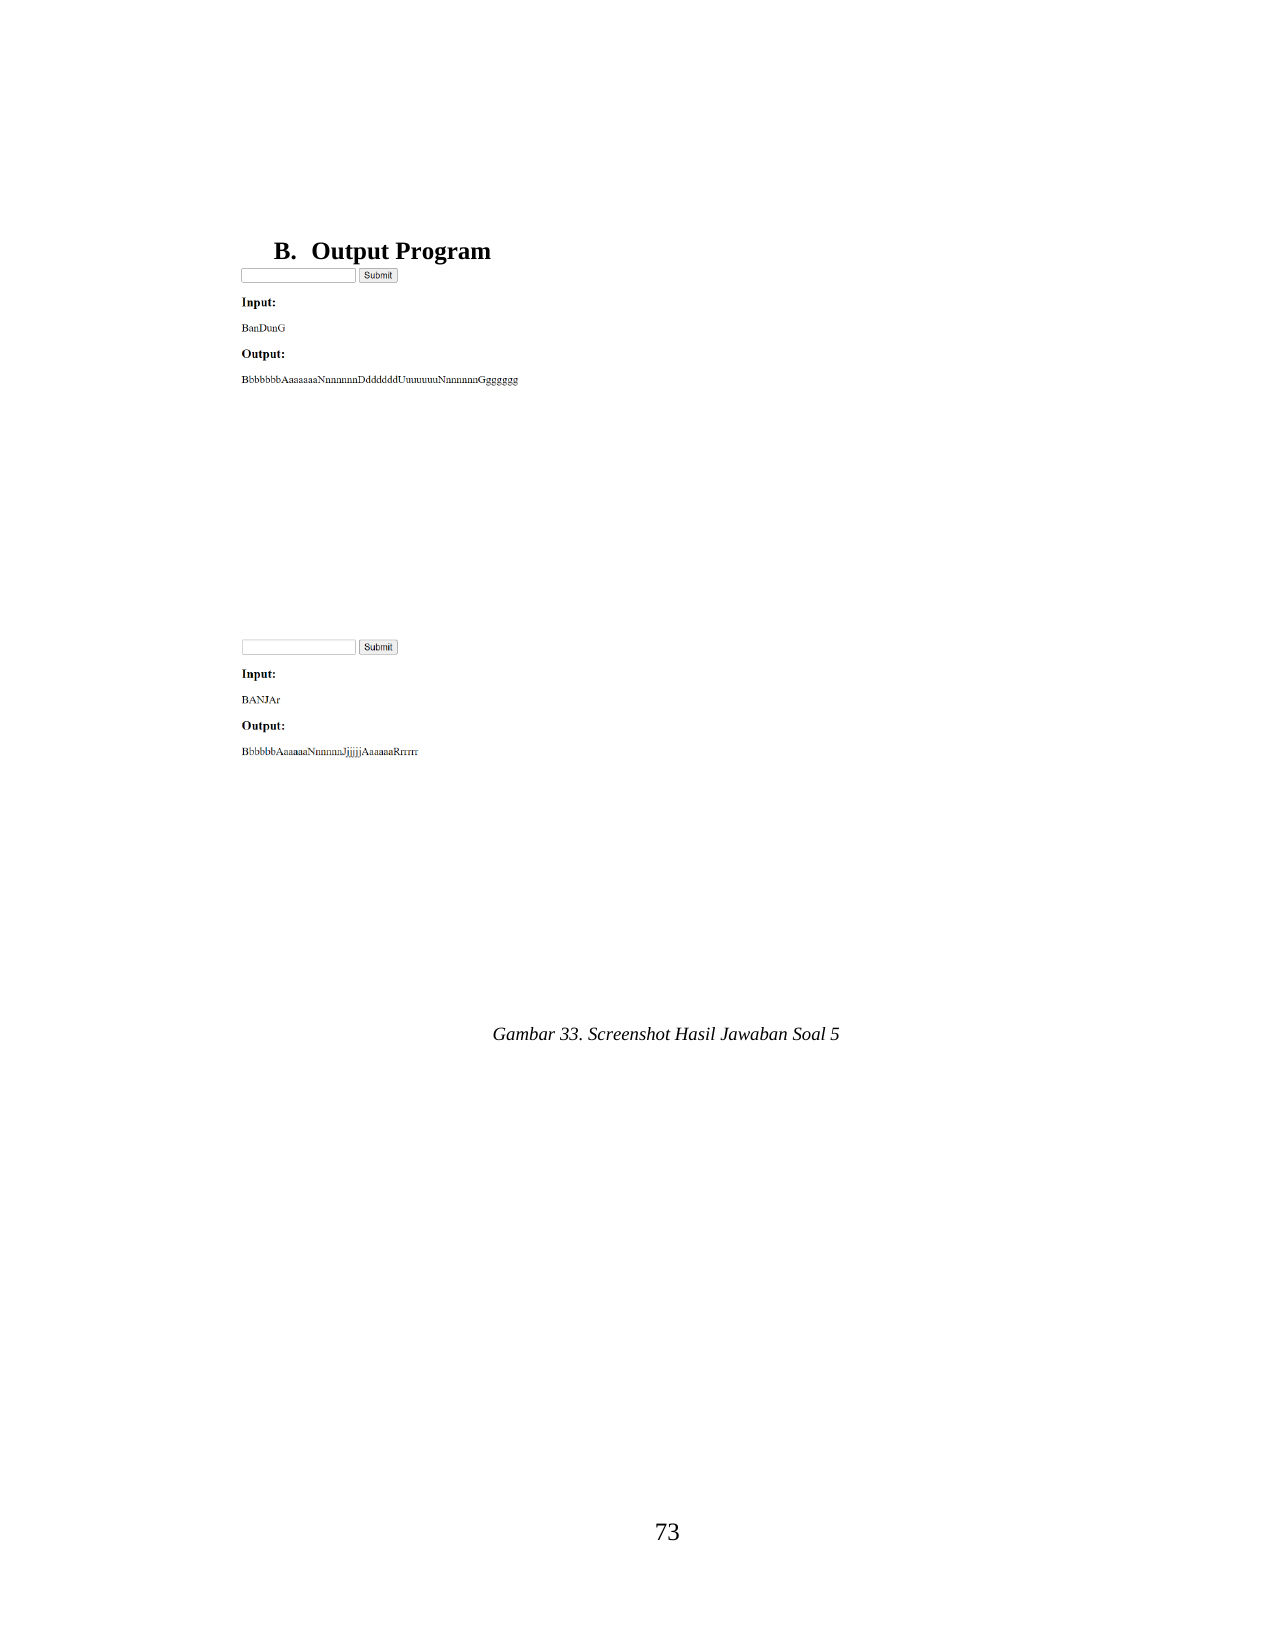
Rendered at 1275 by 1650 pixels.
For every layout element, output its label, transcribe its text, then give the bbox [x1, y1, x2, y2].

picture [236, 267, 1098, 633]
text Gambar 33. Screenshot Hasil Jawaban Soal 5 [236, 1023, 1098, 1044]
picture [236, 635, 1098, 1004]
subtitle Output Program [274, 236, 1098, 265]
